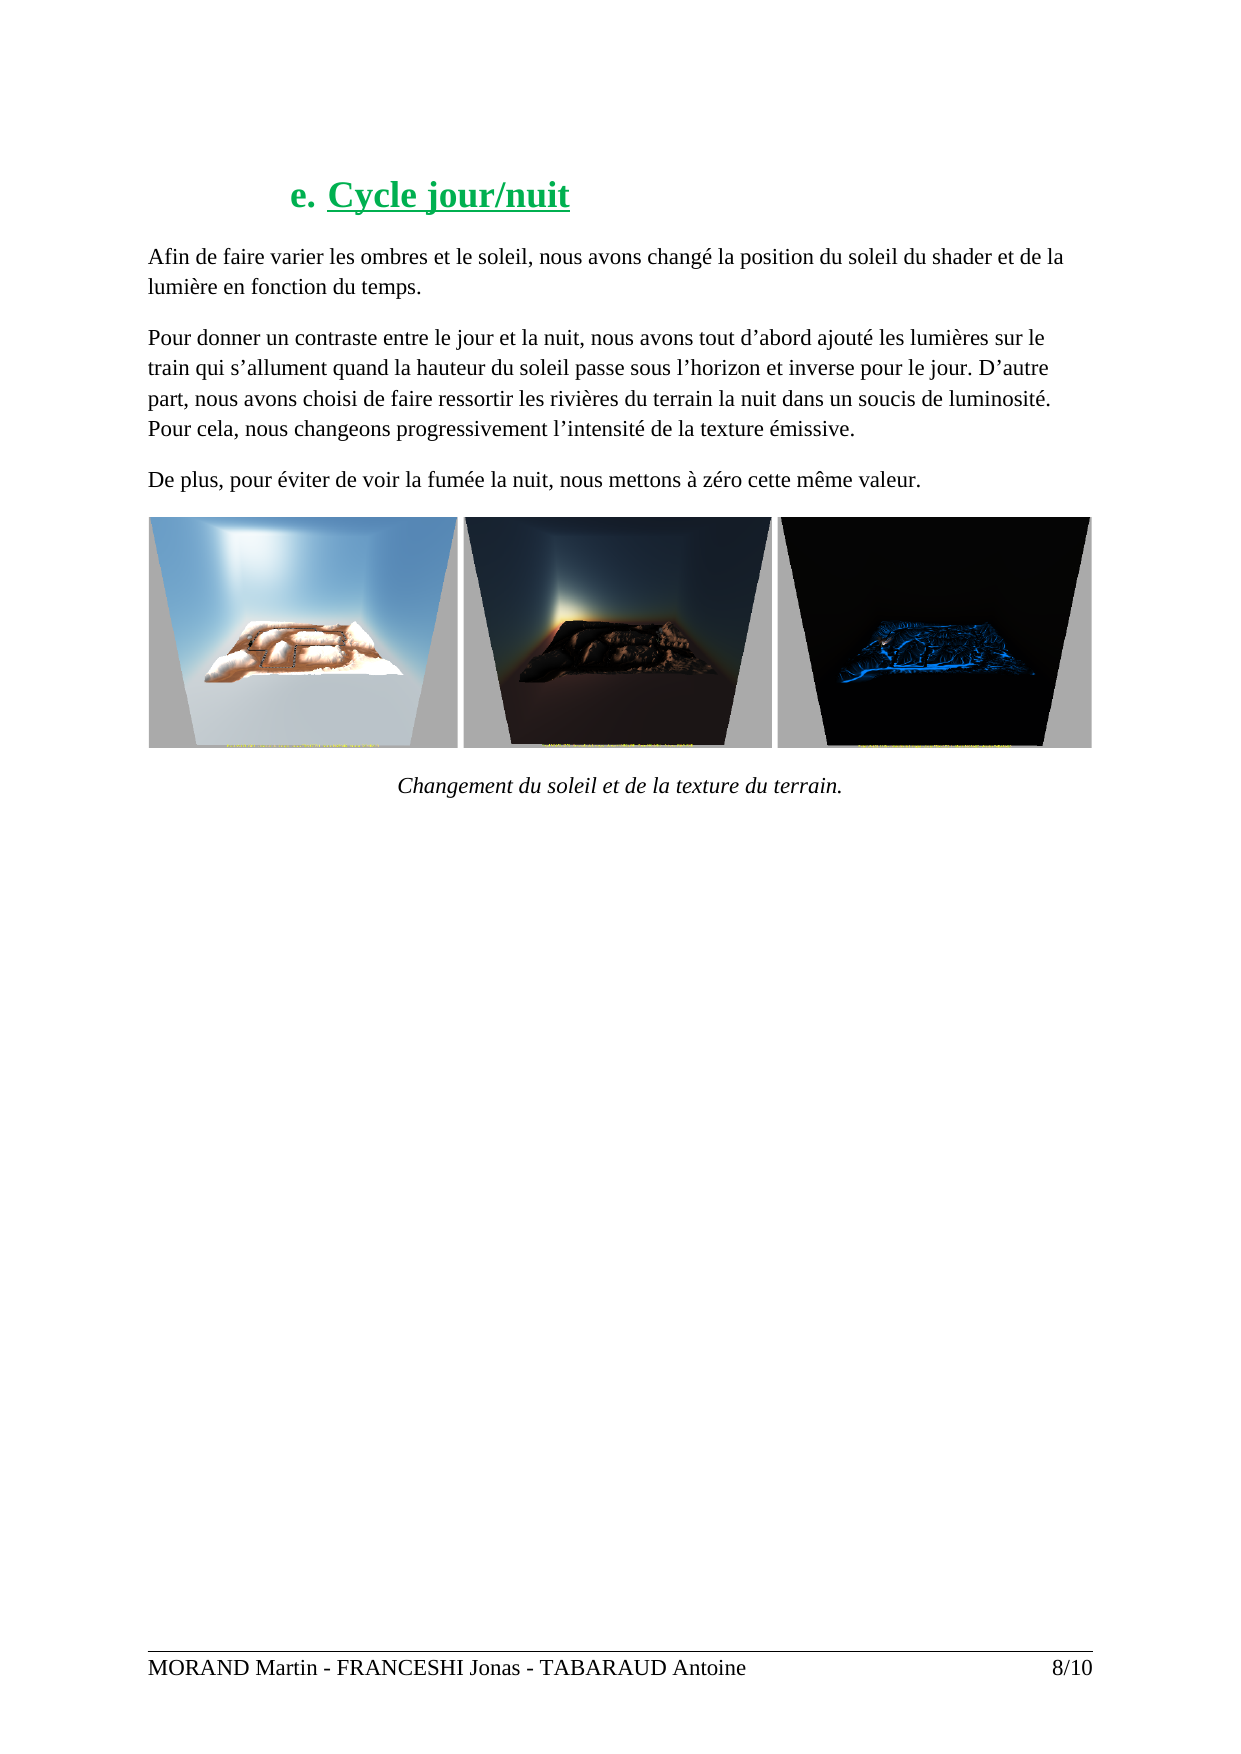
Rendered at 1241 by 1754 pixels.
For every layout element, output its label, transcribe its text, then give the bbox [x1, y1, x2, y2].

text De plus, pour éviter de voir la fumée la nuit, nous mettons à zéro cette même valeur. [148, 466, 1093, 492]
picture [777, 517, 1092, 748]
text Changement du soleil et de la texture du terrain. [148, 772, 1093, 798]
subtitle Cycle jour/nuit [290, 173, 1093, 216]
text Afin de faire varier les ombres et le soleil, nous avons changé la position du soleil du shader et de la lumière en fonction du temps. [148, 243, 1093, 299]
picture [463, 517, 772, 748]
picture [148, 517, 458, 748]
text Pour donner un contraste entre le jour et la nuit, nous avons tout d’abord ajouté les lumières sur le train qui s’allument quand la hauteur du soleil passe sous l’horizon et inverse pour le jour. D’autre part, nous avons choisi de faire ressortir les rivières du terrain la nuit dans un soucis de luminosité. Pour cela, nous changeons progressivement l’intensité de la texture émissive. [148, 324, 1093, 441]
